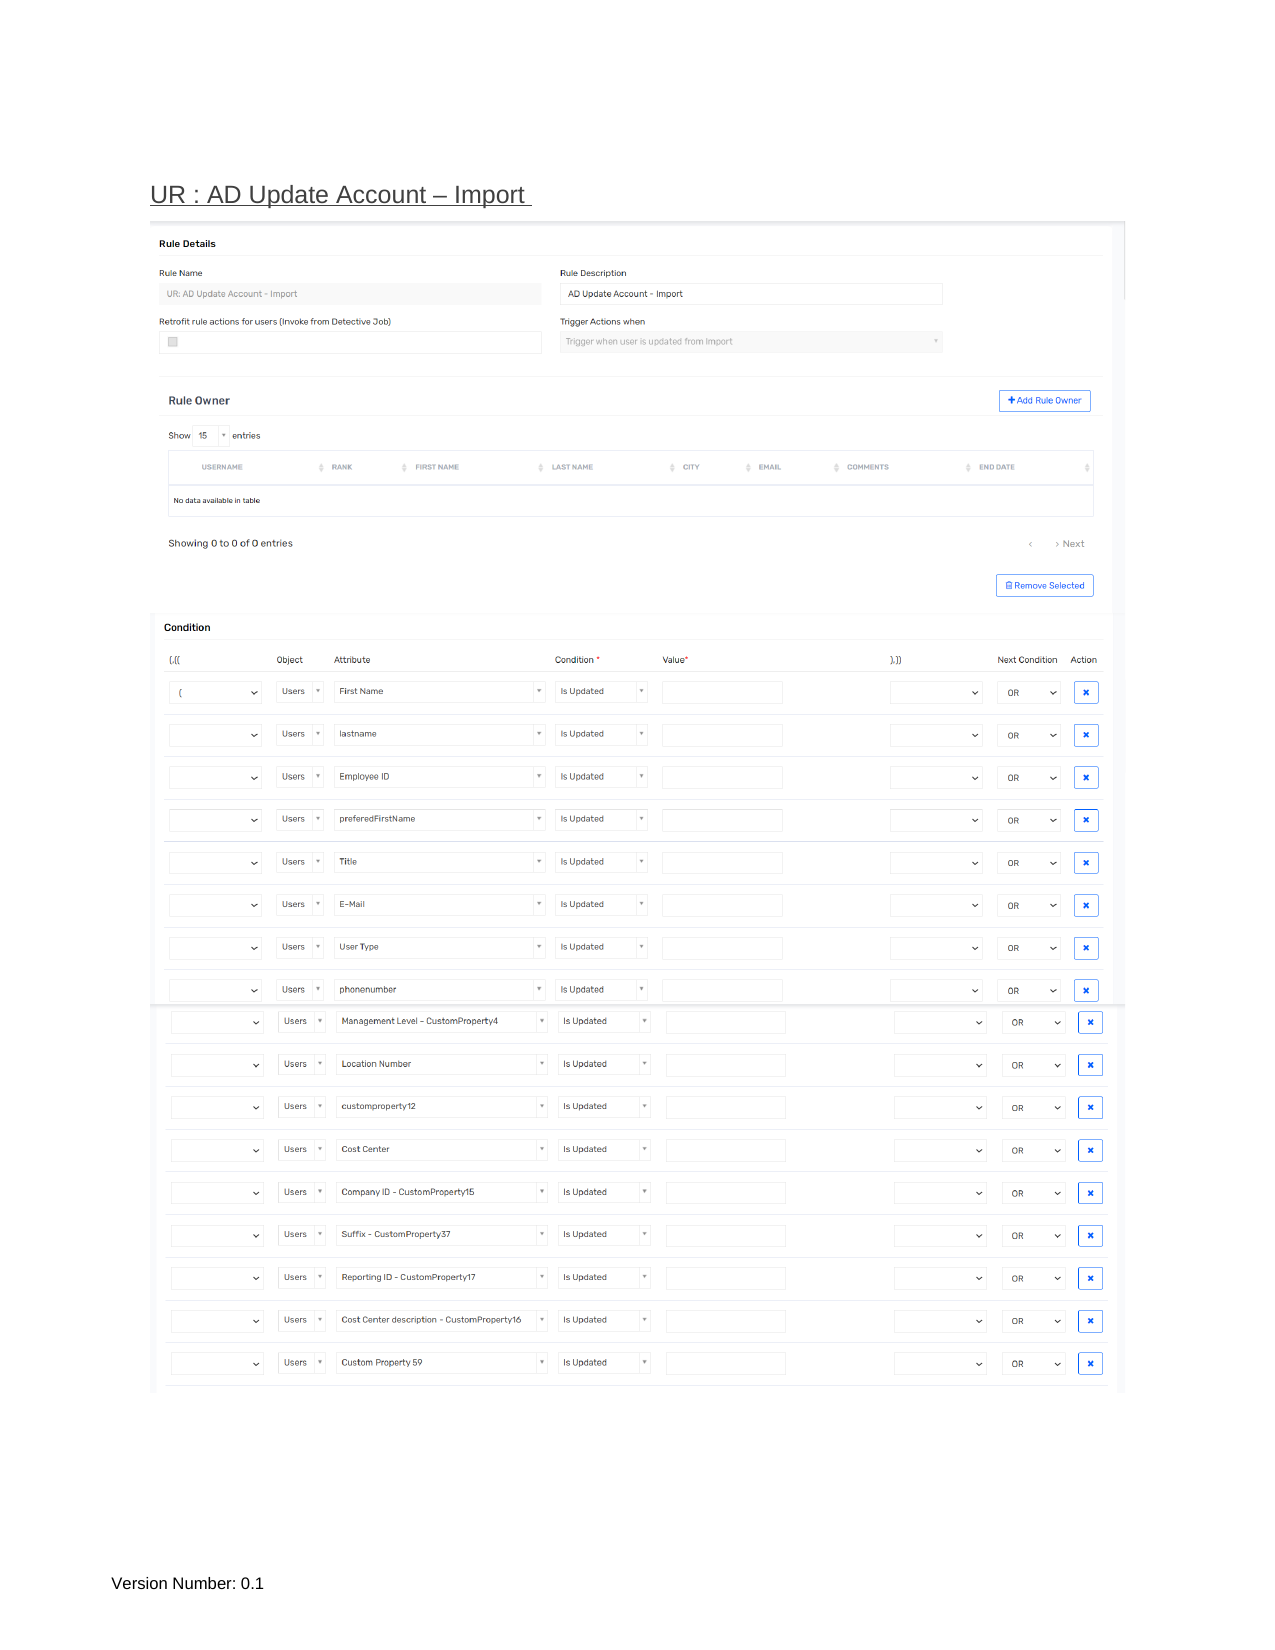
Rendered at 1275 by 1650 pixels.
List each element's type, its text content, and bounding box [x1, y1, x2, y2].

picture [150, 221, 1125, 1393]
subtitle UR : AD Update Account – Import [150, 180, 1125, 209]
